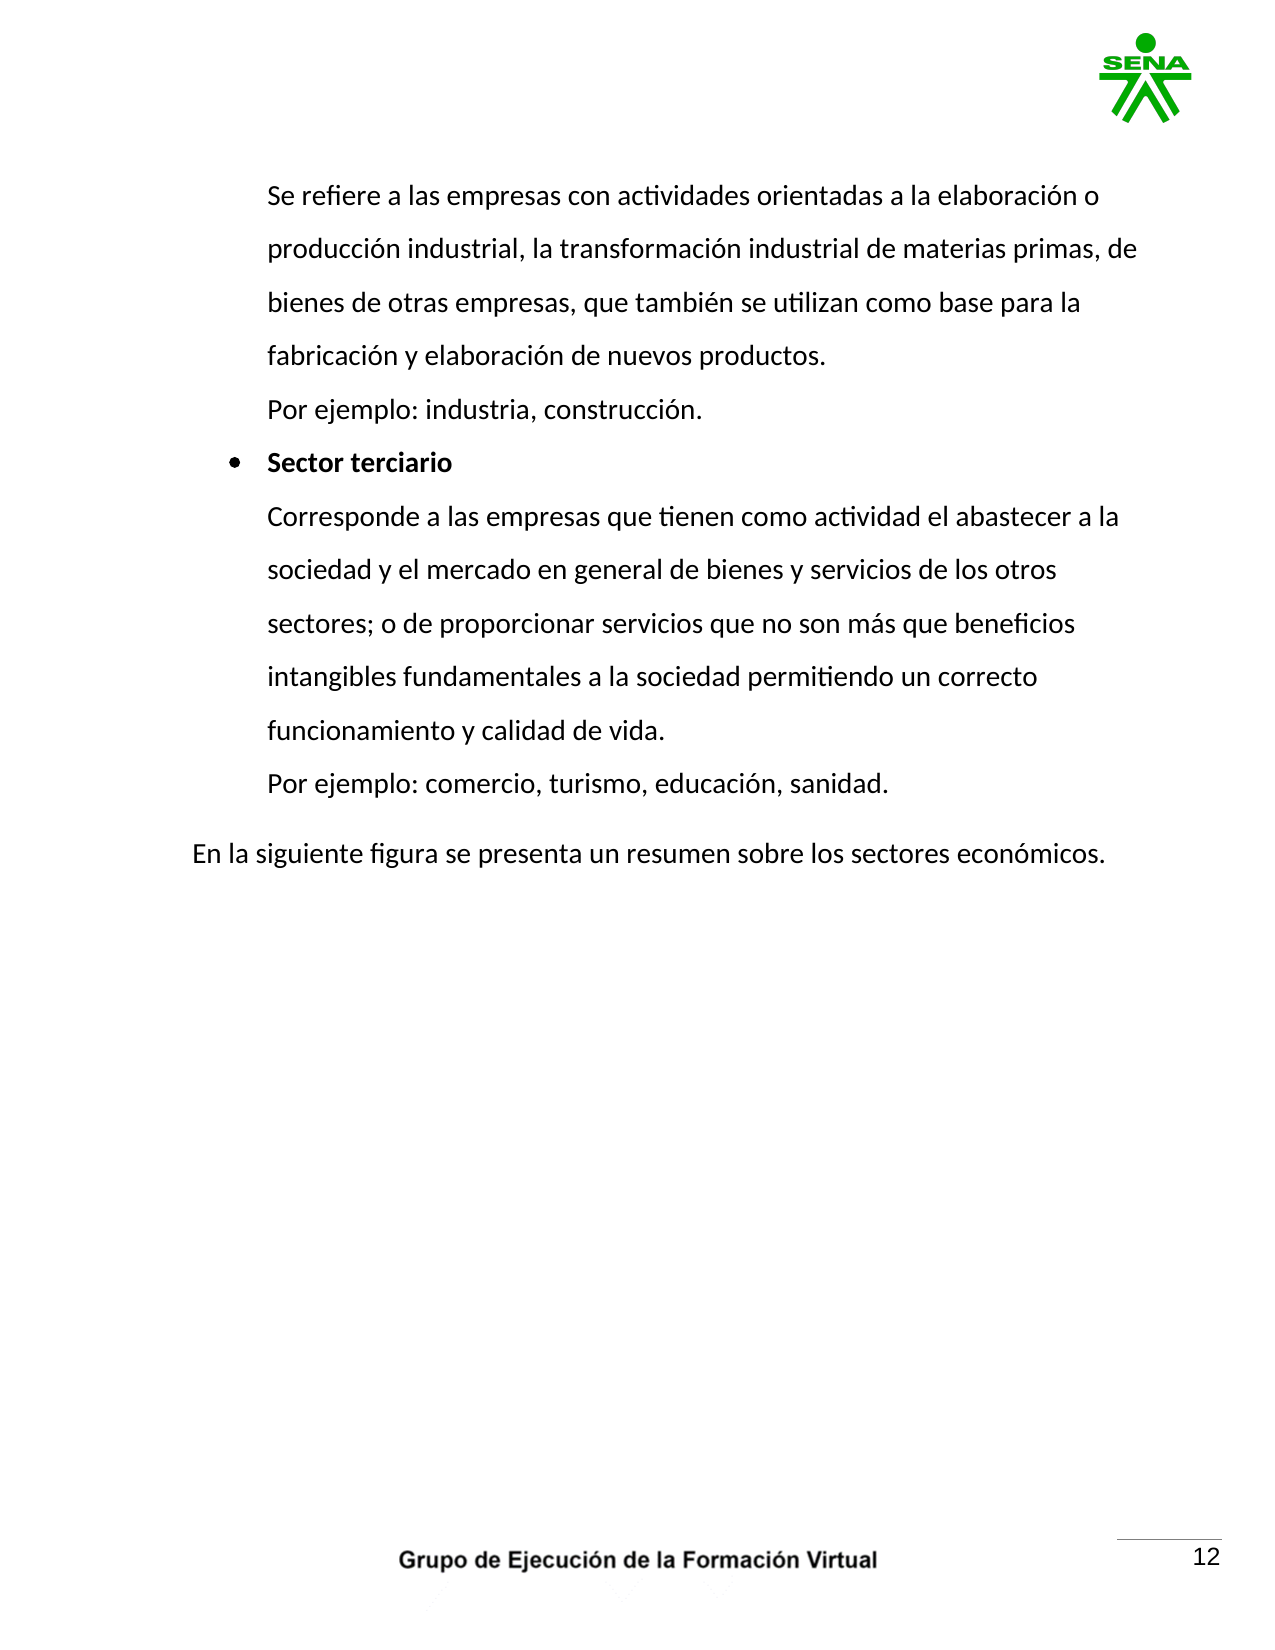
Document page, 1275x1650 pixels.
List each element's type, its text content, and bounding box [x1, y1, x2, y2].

list Por ejemplo: industria, construcción. [267, 391, 1152, 427]
list Sector terciario [229, 444, 1152, 480]
list Por ejemplo: comercio, turismo, educación, sanidad. [267, 765, 1152, 801]
picture [1099, 33, 1192, 123]
text En la siguiente figura se presenta un resumen sobre los sectores económicos. [118, 835, 1152, 871]
picture [0, 1500, 1275, 1611]
list Se refiere a las empresas con actividades orientadas a la elaboración o producción industrial, la transformación industrial de materias primas, de bienes de otras empresas, que también se utilizan como base para la fabricación y elaboración de nuevos productos. [267, 177, 1152, 373]
list Corresponde a las empresas que tienen como actividad el abastecer a la sociedad y el mercado en general de bienes y servicios de los otros sectores; o de proporcionar servicios que no son más que beneficios intangibles fundamentales a la sociedad permitiendo un correcto funcionamiento y calidad de vida. [267, 498, 1152, 747]
